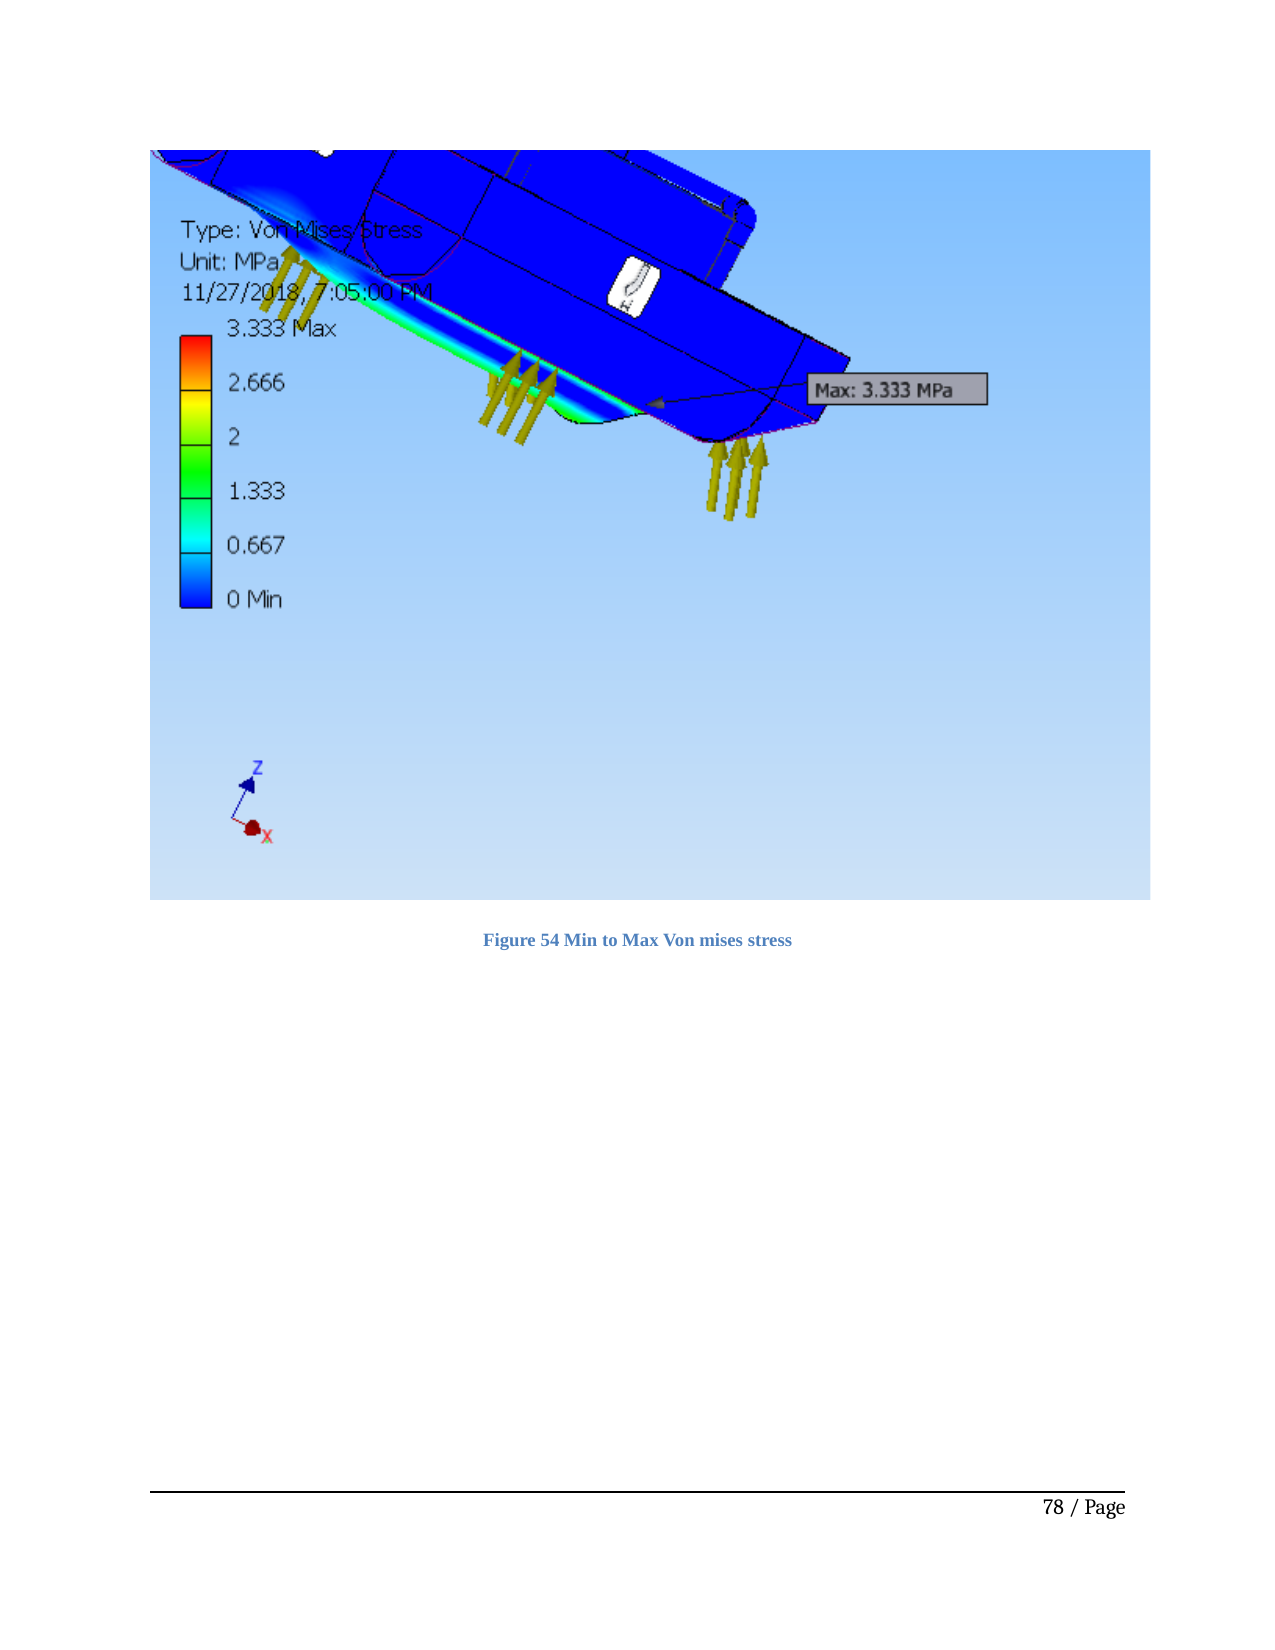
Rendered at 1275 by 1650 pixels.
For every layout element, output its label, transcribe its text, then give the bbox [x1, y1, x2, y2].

picture [150, 150, 1151, 900]
text Figure 54 Min to Max Von mises stress [150, 929, 1125, 951]
